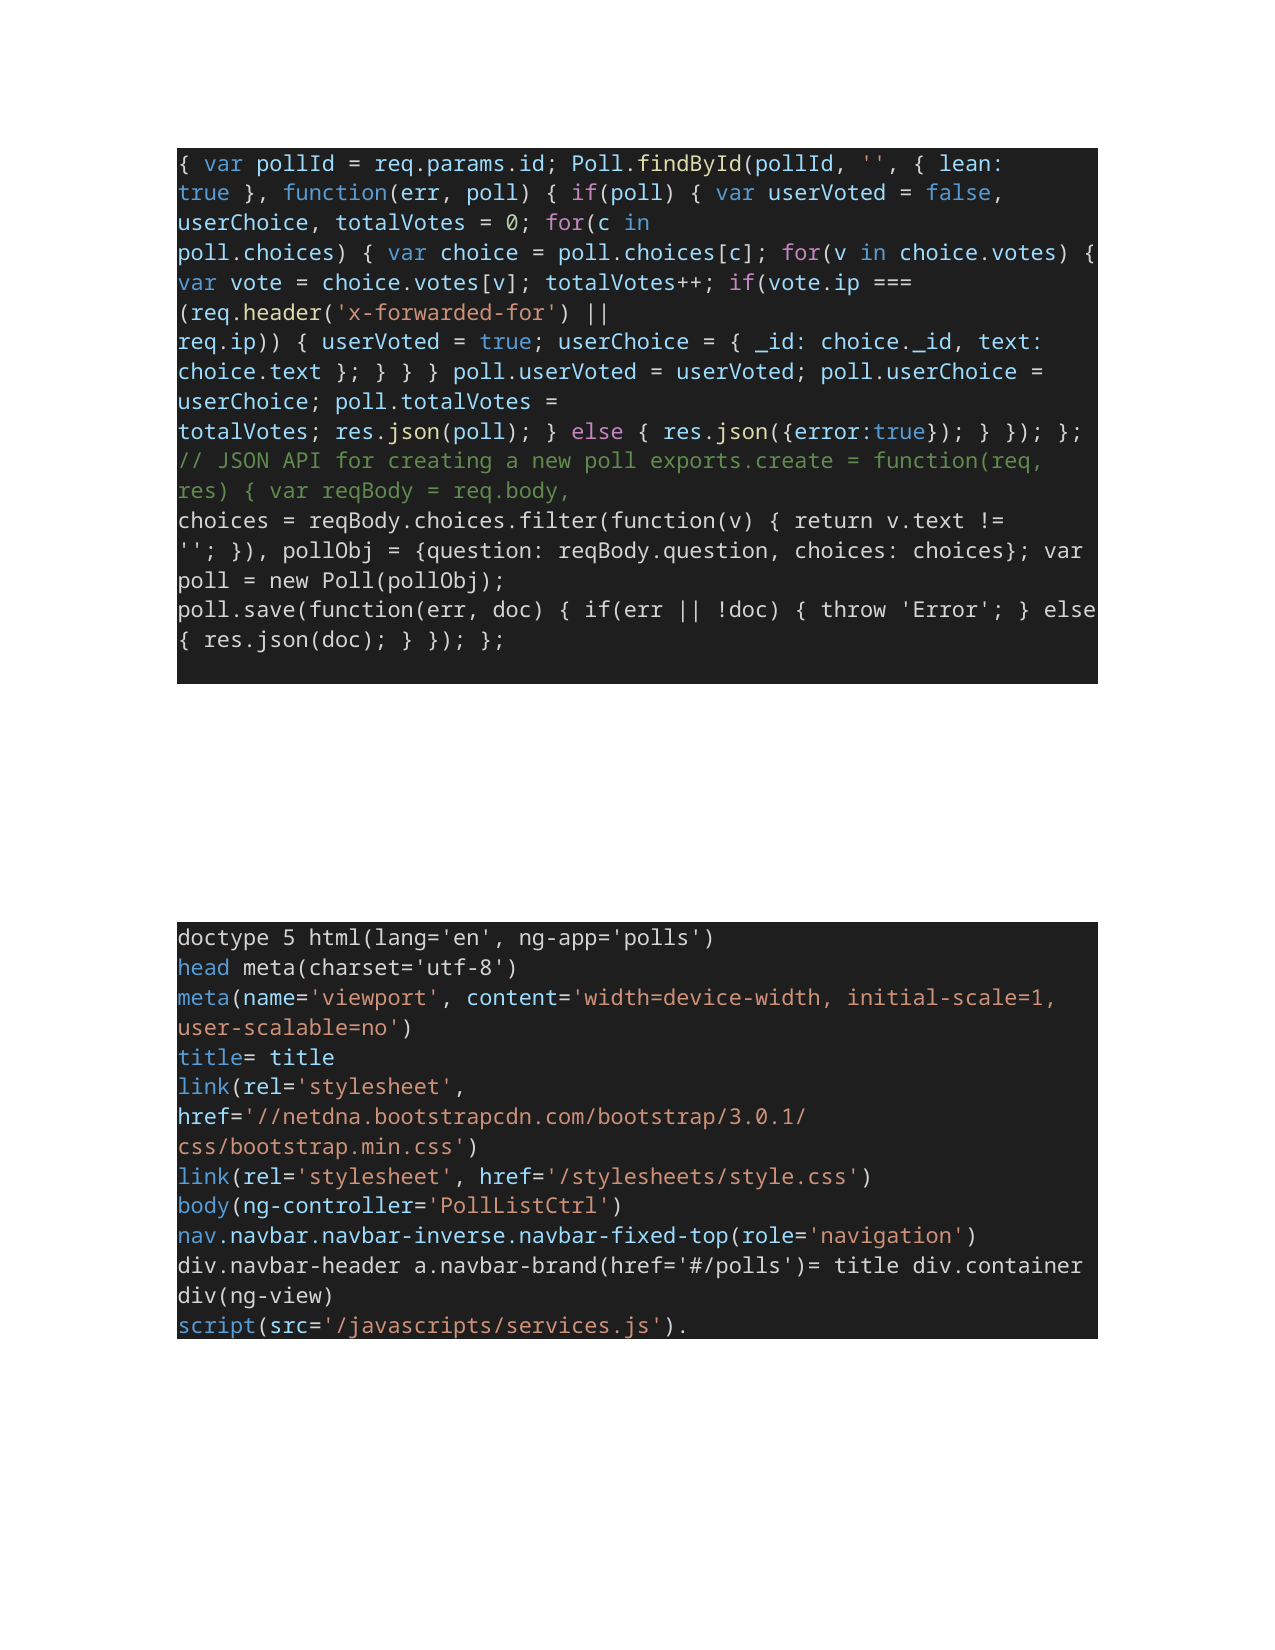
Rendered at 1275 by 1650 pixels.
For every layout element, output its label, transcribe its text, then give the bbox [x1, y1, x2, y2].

text meta(name='viewport', content='width=device-width, initial-scale=1, user-scalable=no') [177, 982, 1098, 1042]
text link(rel='stylesheet', href='/stylesheets/style.css') [177, 1161, 1098, 1191]
text body(ng-controller='PollListCtrl') [177, 1191, 1098, 1220]
text req.ip)) { userVoted = true; userChoice = { _id: choice._id, text: choice.text }; } } } poll.userVoted = userVoted; poll.userChoice = userChoice; poll.totalVotes = [177, 326, 1098, 416]
text nav.navbar.navbar-inverse.navbar-fixed-top(role='navigation') div.navbar-header a.navbar-brand(href='#/polls')= title div.container div(ng-view) [177, 1220, 1098, 1310]
text script(src='/javascripts/services.js'). [177, 1310, 1098, 1339]
text title= title [177, 1042, 1098, 1071]
text choices = reqBody.choices.filter(function(v) { return v.text != ''; }), pollObj = {question: reqBody.question, choices: choices}; var poll = new Poll(pollObj); [177, 505, 1098, 594]
text link(rel='stylesheet', href='//netdna.bootstrapcdn.com/bootstrap/3.0.1/ css/bootstrap.min.css') [177, 1071, 1098, 1161]
text poll.choices) { var choice = poll.choices[c]; for(v in choice.votes) { var vote = choice.votes[v]; totalVotes++; if(vote.ip === (req.header('x-forwarded-for') || [177, 237, 1098, 326]
text poll.save(function(err, doc) { if(err || !doc) { throw 'Error'; } else { res.json(doc); } }); }; [177, 594, 1098, 654]
text totalVotes; res.json(poll); } else { res.json({error:true}); } }); }; // JSON API for creating a new poll exports.create = function(req, res) { var reqBody = req.body, [177, 416, 1098, 505]
text head meta(charset='utf-8') [177, 952, 1098, 982]
text { var pollId = req.params.id; Poll.findById(pollId, '', { lean: true }, function(err, poll) { if(poll) { var userVoted = false, userChoice, totalVotes = 0; for(c in [177, 148, 1098, 237]
text doctype 5 html(lang='en', ng-app='polls') [177, 922, 1098, 952]
